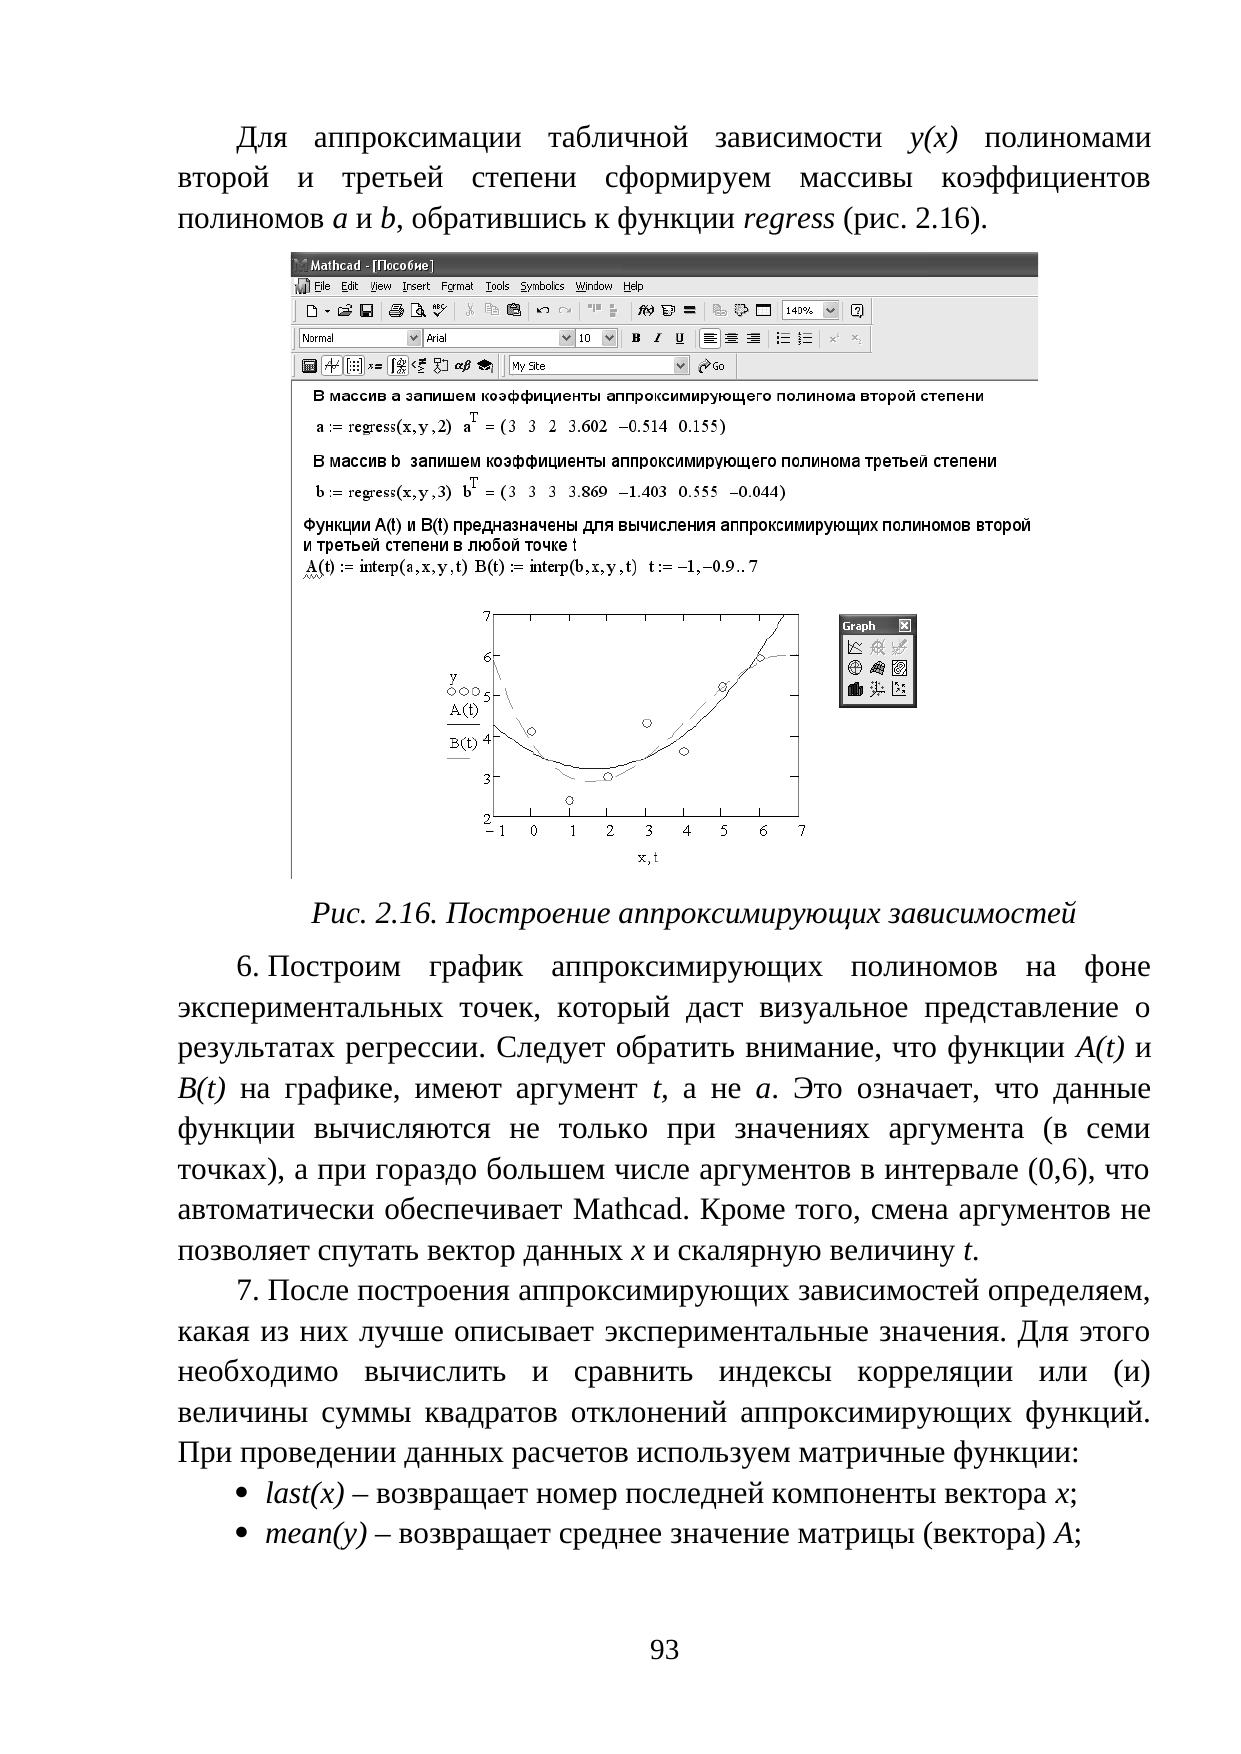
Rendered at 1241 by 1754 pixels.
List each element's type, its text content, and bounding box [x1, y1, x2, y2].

text Для аппроксимации табличной зависимости у(х) полиномами второй и третьей степени сформируем массивы коэффициентов полиномов a и b, обратившись к функции regress (рис. 2.16). [177, 118, 1152, 235]
list Построим график аппроксимирующих полиномов на фоне экспериментальных точек, который даст визуальное представление о результатах регрессии. Следует обратить внимание, что функции A(t) и B(t) на графике, имеют аргумент t, а не a. Это означает, что данные функции вычисляются не только при значениях аргумента (в семи точках), а при гораздо большем числе аргументов в интервале (0,6), что автоматически обеспечивает Mathcad. Кроме того, смена аргументов не позволяет спутать вектор данных x и скалярную величину t. [177, 947, 1152, 1267]
list mean(y) – возвращает среднее значение матрицы (вектора) A; [177, 1515, 1152, 1551]
list После построения аппроксимирующих зависимостей определяем, какая из них лучше описывает экспериментальные значения. Для этого необходимо вычислить и сравнить индексы корреляции или (и) величины суммы квадратов отклонений аппроксимирующих функций. При проведении данных расчетов используем матричные функции: [177, 1272, 1152, 1469]
text Рис. 2.16. Построение аппроксимирующих зависимостей [177, 894, 1152, 930]
list last(x) – возвращает номер последней компоненты вектора x; [177, 1474, 1152, 1510]
